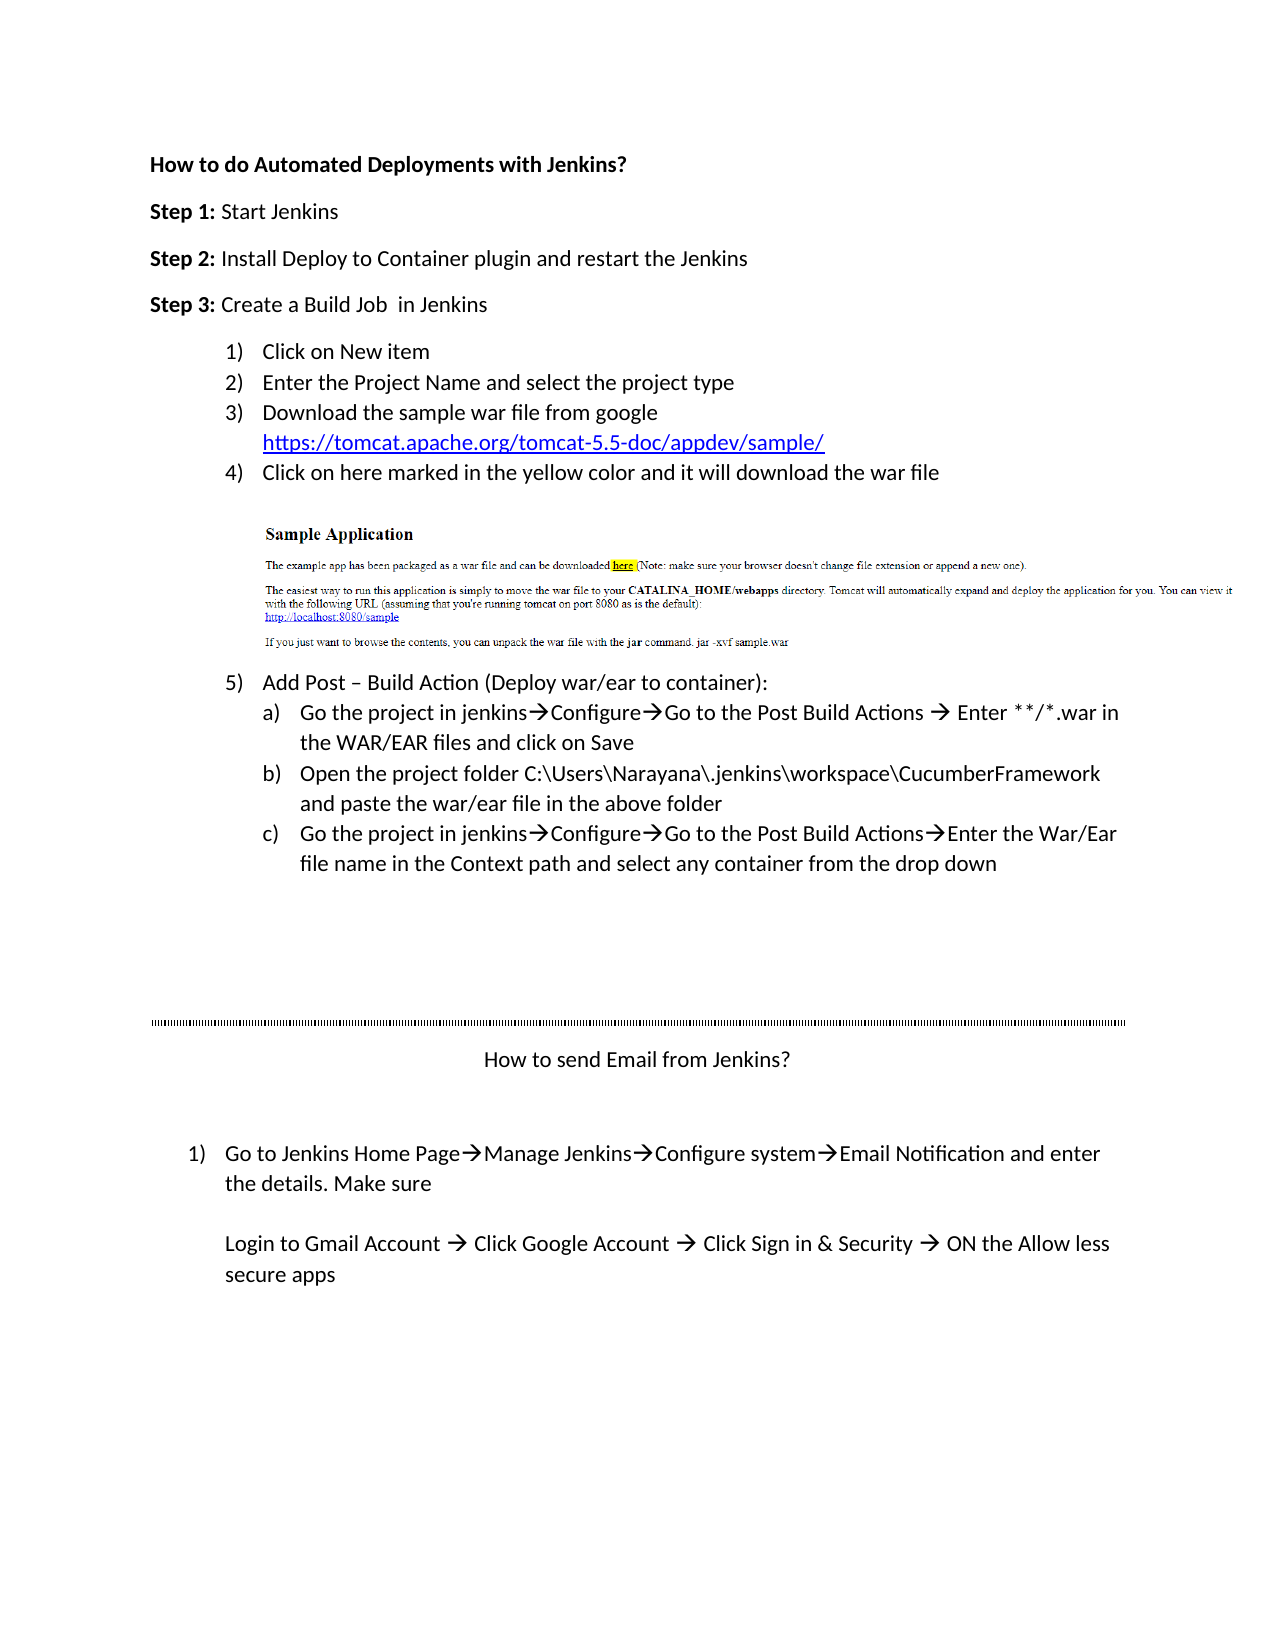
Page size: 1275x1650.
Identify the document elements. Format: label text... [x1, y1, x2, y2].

text How to do Automated Deployments with Jenkins? [150, 150, 1125, 178]
list Add Post – Build Action (Deploy war/ear to container): [225, 668, 1125, 696]
list Go the project in jenkinsConfigureGo to the Post Build ActionsEnter the War/Ear file name in the Context path and select any container from the drop down [262, 819, 1125, 877]
text How to send Email from Jenkins? [150, 1045, 1125, 1073]
picture [262, 518, 1238, 666]
list Login to Gmail Account Click Google Account Click Sign in & Security ON the Allow less secure apps [225, 1229, 1125, 1288]
list Click on New item [225, 337, 1125, 366]
list Download the sample war file from google https://tomcat.apache.org/tomcat-5.5-doc/appdev/sample/ [225, 398, 1125, 456]
list Enter the Project Name and select the project type [225, 368, 1125, 396]
list Go the project in jenkinsConfigureGo to the Post Build Actions Enter **/*.war in the WAR/EAR files and click on Save [262, 698, 1125, 756]
list Go to Jenkins Home PageManage JenkinsConfigure systemEmail Notification and enter the details. Make sure [187, 1139, 1125, 1197]
list Click on here marked in the yellow color and it will download the war file [225, 458, 1125, 486]
text Step 2: Install Deploy to Container plugin and restart the Jenkins [150, 244, 1125, 272]
text Step 1: Start Jenkins [150, 197, 1125, 225]
list Open the project folder C:\Users\Narayana\.jenkins\workspace\CucumberFramework and paste the war/ear file in the above folder [262, 759, 1125, 817]
text Step 3: Create a Build Job in Jenkins [150, 291, 1125, 319]
